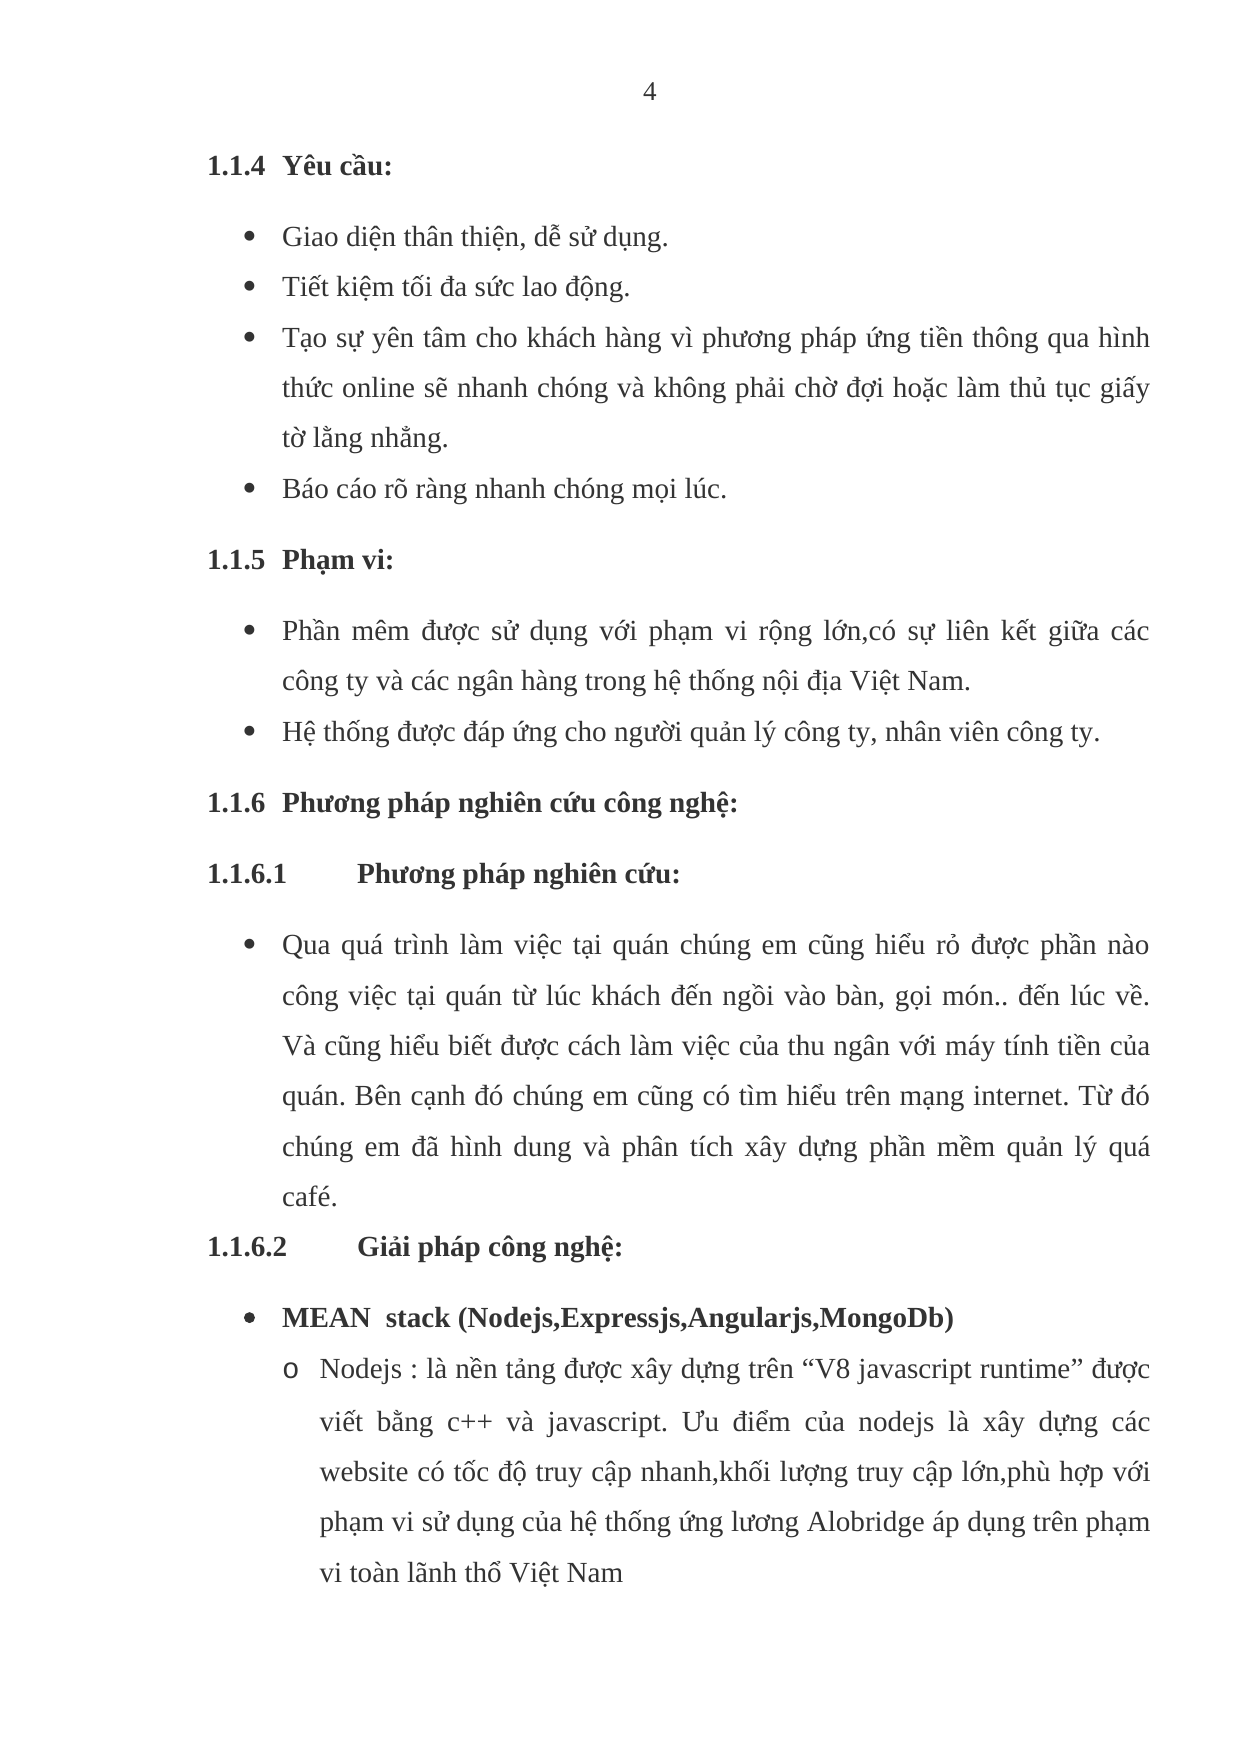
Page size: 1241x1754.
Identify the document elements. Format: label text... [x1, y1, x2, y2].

subtitle Phạm vi: [207, 542, 1152, 576]
list Phần mêm được sử dụng với phạm vi rộng lớn,có sự liên kết giữa các công ty và các ngân hàng trong hệ thống nội địa Việt Nam. [244, 613, 1152, 697]
subtitle Giải pháp công nghệ: [207, 1229, 1152, 1263]
list Tiết kiệm tối đa sức lao động. [244, 269, 1152, 303]
list Hệ thống được đáp ứng cho người quản lý công ty, nhân viên công ty. [244, 714, 1152, 747]
subtitle Phương pháp nghiên cứu công nghệ: [207, 785, 1152, 819]
subtitle Phương pháp nghiên cứu: [207, 856, 1152, 890]
list Nodejs : là nền tảng được xây dựng trên “V8 javascript runtime” được viết bằng c++ và javascript. Ưu điểm của nodejs là xây dựng các website có tốc độ truy cập nhanh,khối lượng truy cập lớn,phù hợp với phạm vi sử dụng của hệ thống ứng lương Alobridge áp dụng trên phạm vi toàn lãnh thổ Việt Nam [282, 1351, 1152, 1588]
list Báo cáo rõ ràng nhanh chóng mọi lúc. [244, 471, 1152, 504]
list Qua quá trình làm việc tại quán chúng em cũng hiểu rỏ được phần nào công việc tại quán từ lúc khách đến ngồi vào bàn, gọi món.. đến lúc về. Và cũng hiểu biết được cách làm việc của thu ngân với máy tính tiền của quán. Bên cạnh đó chúng em cũng có tìm hiểu trên mạng internet. Từ đó chúng em đã hình dung và phân tích xây dựng phần mềm quản lý quá café. [244, 927, 1152, 1213]
list MEAN stack (Nodejs,Expressjs,Angularjs,MongoDb) [244, 1301, 1152, 1334]
list Tạo sự yên tâm cho khách hàng vì phương pháp ứng tiền thông qua hình thức online sẽ nhanh chóng và không phải chờ đợi hoặc làm thủ tục giấy tờ lằng nhẳng. [244, 320, 1152, 454]
subtitle Yêu cầu: [207, 148, 1152, 181]
list Giao diện thân thiện, dễ sử dụng. [244, 219, 1152, 252]
